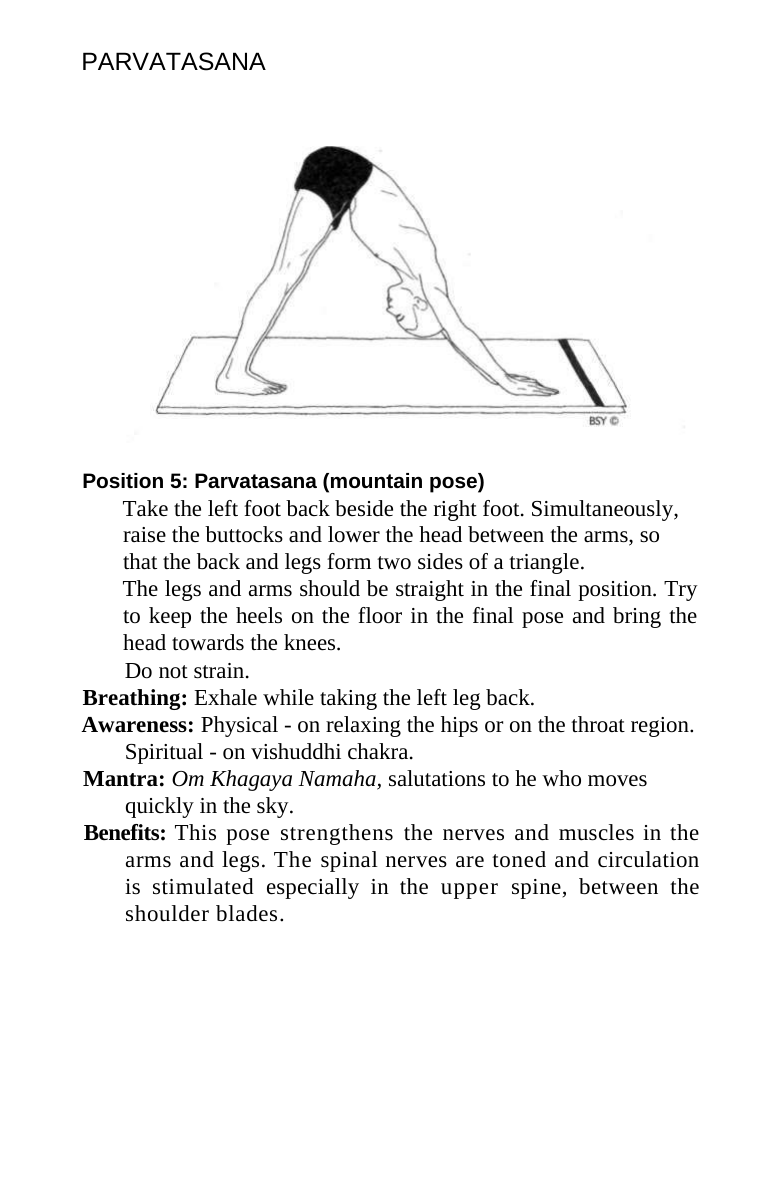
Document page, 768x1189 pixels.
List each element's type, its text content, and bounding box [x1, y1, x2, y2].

subtitle PARVATASANA [81, 47, 711, 76]
text Mantra: Om Khagaya Namaha, salutations to he who moves quickly in the sky. [83, 765, 711, 818]
text Breathing: Exhale while taking the left leg back. [82, 684, 711, 710]
text The legs and arms should be straight in the final position. Try to keep the heels on the floor in the final pose and bring the head towards the knees. [122, 575, 698, 656]
text Take the left foot back beside the right foot. Simultaneously, raise the buttocks and lower the head between the arms, so that the back and legs form two sides of a triangle. [122, 495, 691, 574]
text Spiritual - on vishuddhi chakra. [124, 738, 711, 764]
text Awareness: Physical - on relaxing the hips or on the throat region. [81, 711, 699, 737]
text Position 5: Parvatasana (mountain pose) [82, 469, 711, 493]
text Do not strain. [124, 657, 711, 683]
text Benefits: This pose strengthens the nerves and muscles in the arms and legs. The spinal nerves are toned and circulation is stimulated especially in the upper spine, between the shoulder blades. [83, 819, 699, 926]
picture [126, 146, 686, 443]
